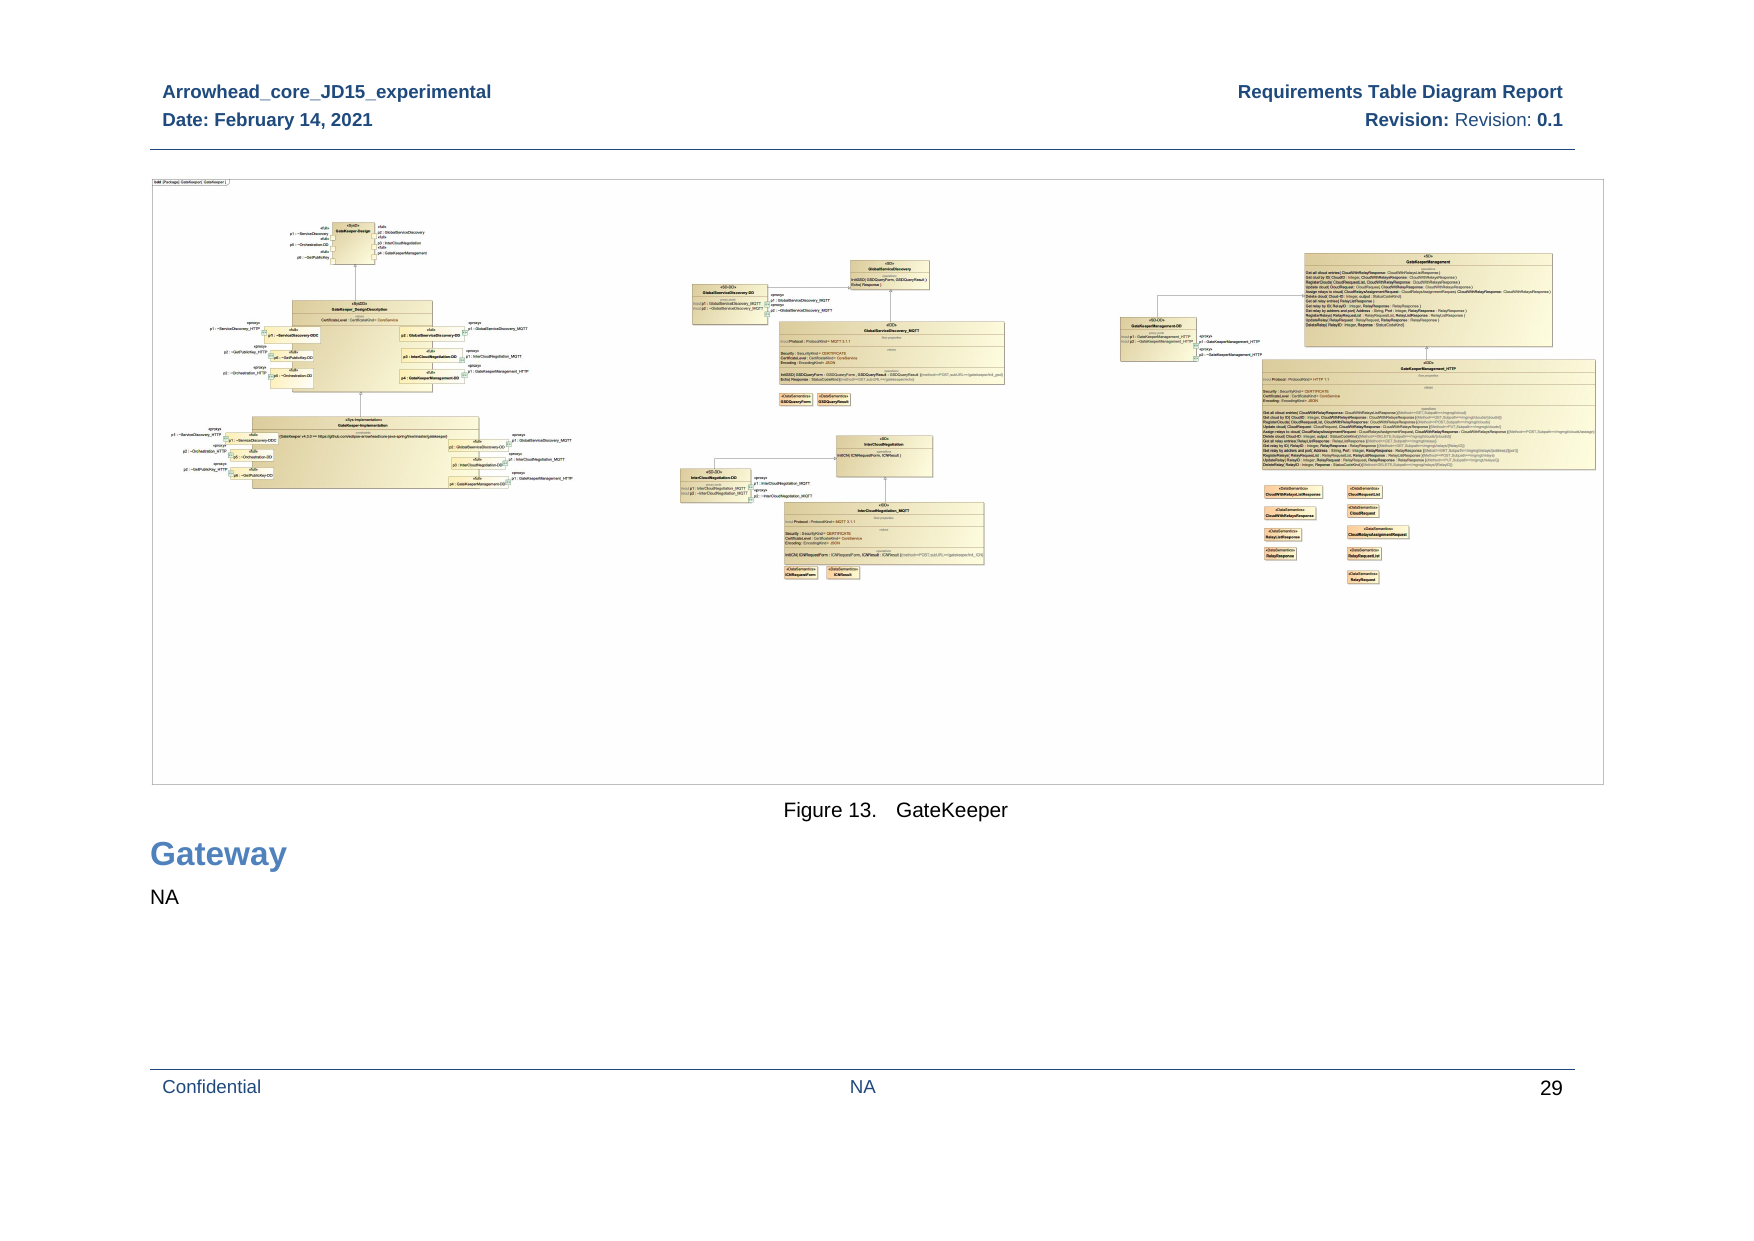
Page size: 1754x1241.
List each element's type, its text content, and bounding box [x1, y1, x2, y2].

picture [150, 177, 1604, 786]
text NA [150, 885, 1604, 909]
subtitle Gateway [150, 834, 1604, 872]
text GateKeeper [187, 798, 1604, 822]
